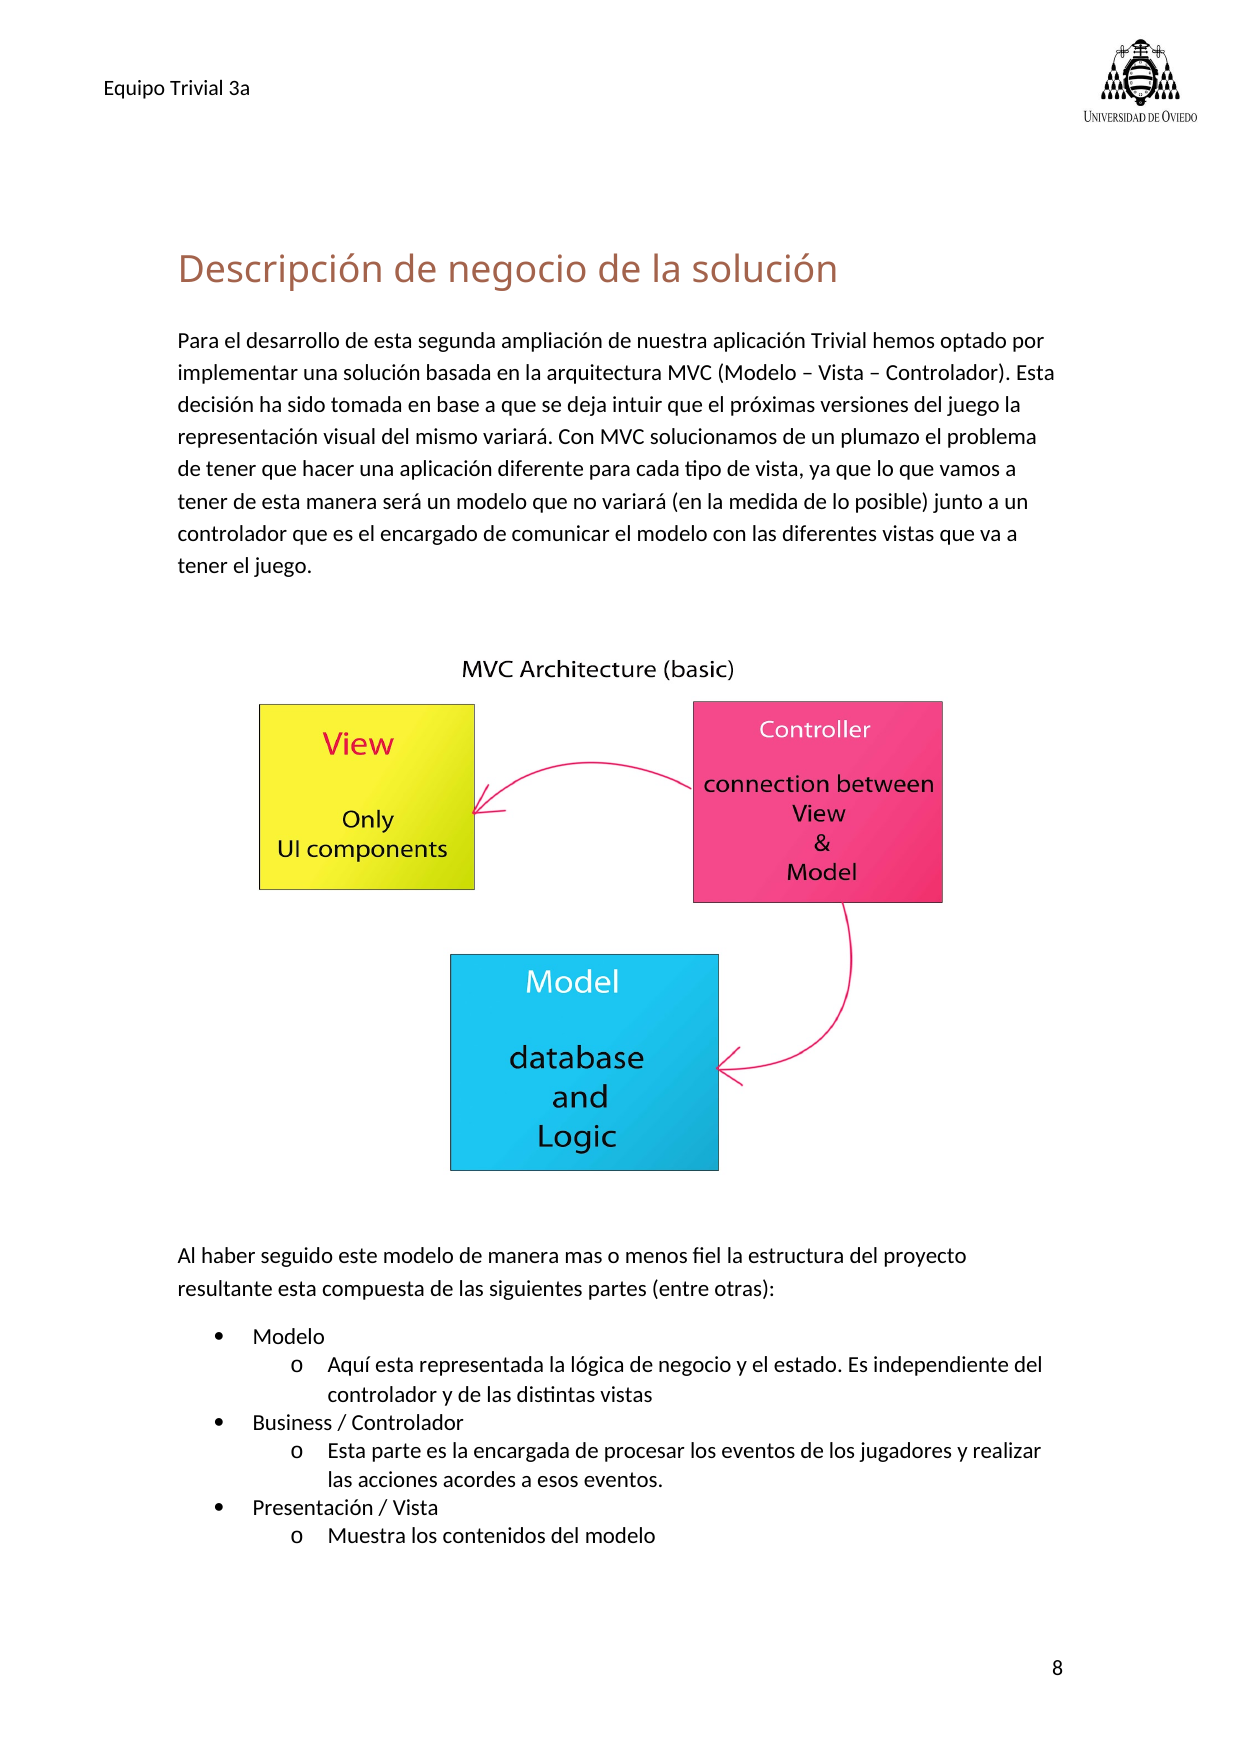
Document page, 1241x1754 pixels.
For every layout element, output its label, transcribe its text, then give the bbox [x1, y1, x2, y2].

list Muestra los contenidos del modelo [290, 1521, 1063, 1550]
list Business / Controlador [215, 1408, 1063, 1436]
text Al haber seguido este modelo de manera mas o menos fiel la estructura del proyecto resultante esta compuesta de las siguientes partes (entre otras): [177, 1241, 1063, 1302]
picture [1077, 35, 1198, 123]
text Para el desarrollo de esta segunda ampliación de nuestra aplicación Trivial hemos optado por implementar una solución basada en la arquitectura MVC (Modelo – Vista – Controlador). Esta decisión ha sido tomada en base a que se deja intuir que el próximas versiones del juego la representación visual del mismo variará. Con MVC solucionamos de un plumazo el problema de tener que hacer una aplicación diferente para cada tipo de vista, ya que lo que vamos a tener de esta manera será un modelo que no variará (en la medida de lo posible) junto a un controlador que es el encargado de comunicar el modelo con las diferentes vistas que va a tener el juego. [177, 326, 1063, 579]
list Modelo [215, 1322, 1063, 1351]
list Esta parte es la encargada de procesar los eventos de los jugadores y realizar las acciones acordes a esos eventos. [290, 1436, 1063, 1493]
text Descripción de negocio de la solución [177, 242, 1063, 293]
list Aquí esta representada la lógica de negocio y el estado. Es independiente del controlador y de las distintas vistas [290, 1351, 1063, 1408]
picture [177, 647, 1063, 1221]
list Presentación / Vista [215, 1493, 1063, 1521]
